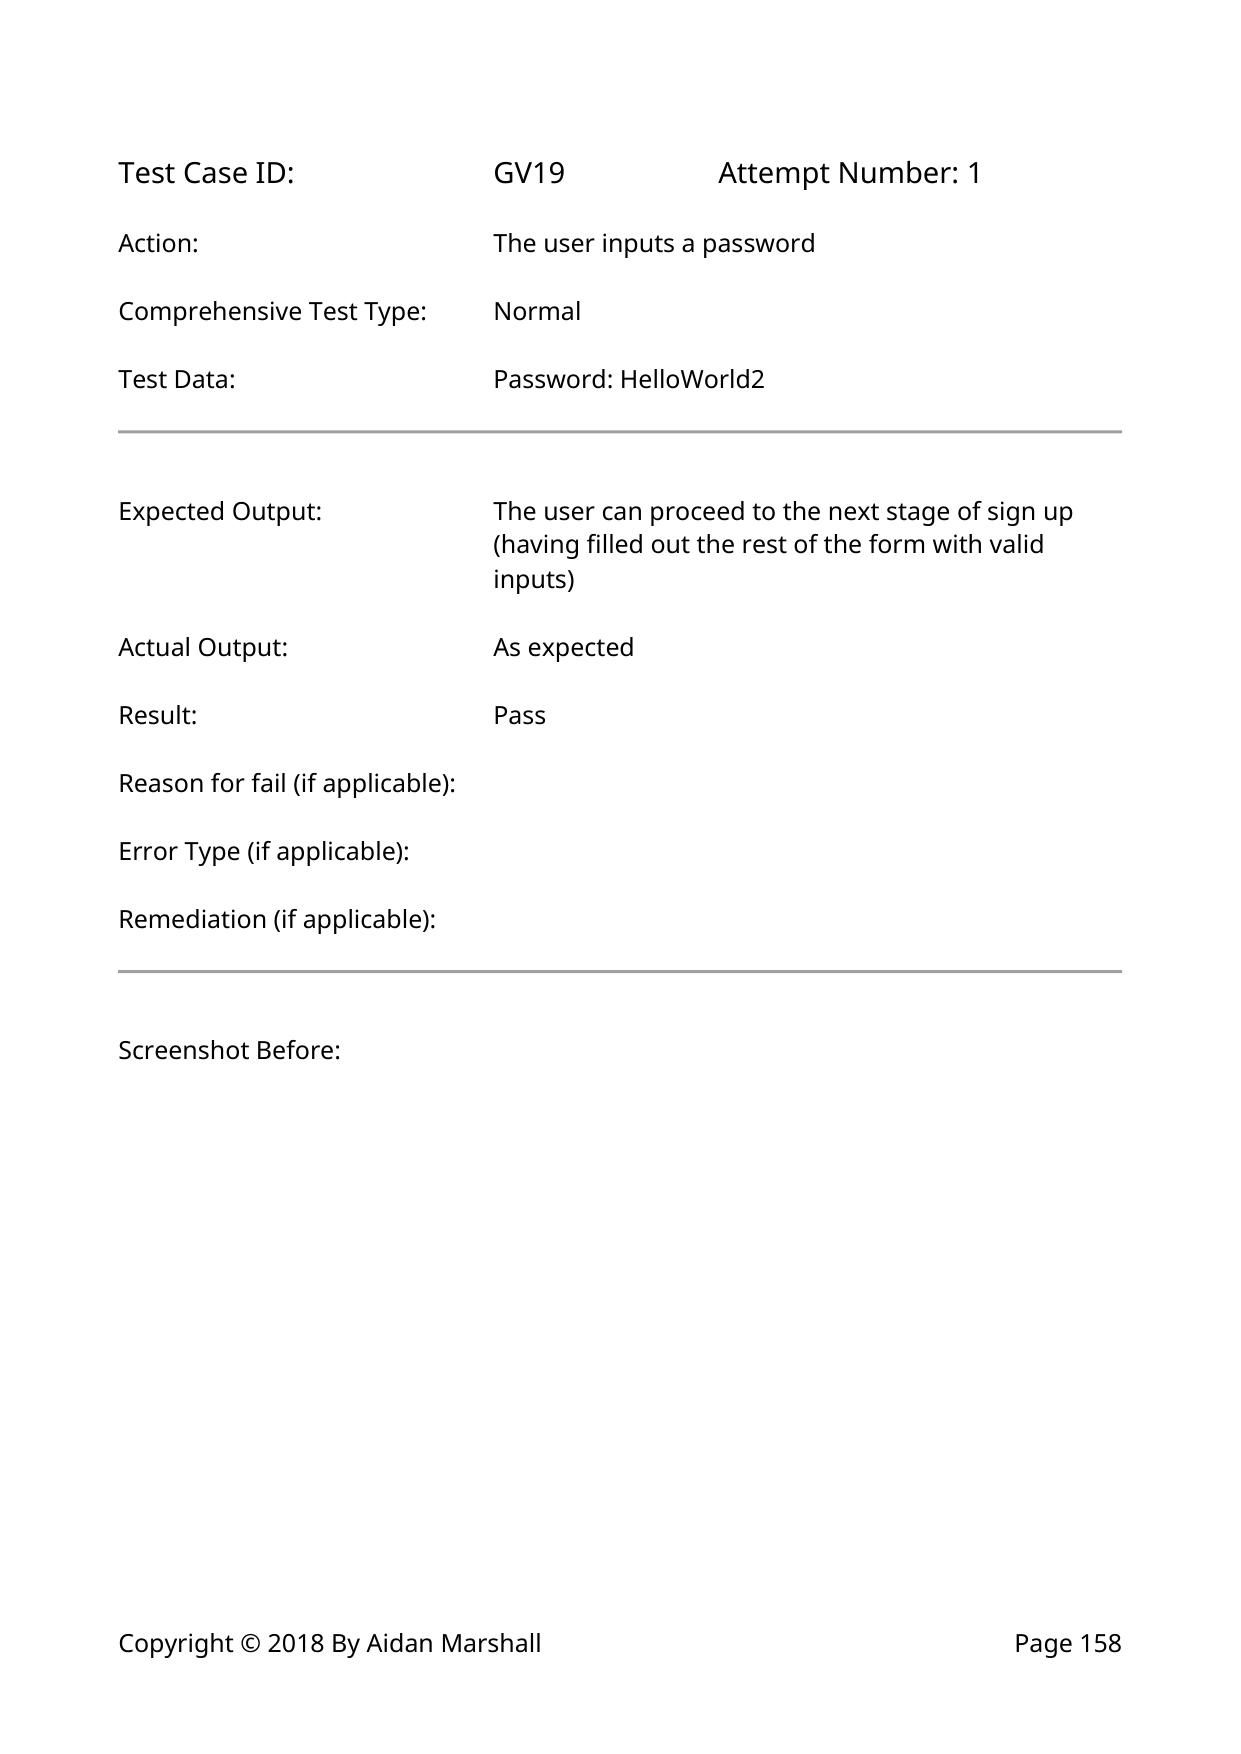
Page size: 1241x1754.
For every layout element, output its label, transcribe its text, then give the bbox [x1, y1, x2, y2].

text Comprehensive Test Type: Normal [118, 294, 1122, 328]
text Action: The user inputs a password [118, 226, 1122, 260]
text Expected Output: The user can proceed to the next stage of sign up (having filled out the rest of the form with valid inputs) [118, 493, 1122, 595]
text Actual Output: As expected [118, 629, 1122, 663]
text Screenshot Before: [118, 1033, 1122, 1067]
text Result: Pass [118, 697, 1122, 732]
text Test Case ID: GV19 Attempt Number: 1 [118, 152, 1122, 192]
text Reason for fail (if applicable): [118, 766, 1122, 800]
text Test Data: Password: HelloWorld2 [118, 362, 1122, 396]
text Error Type (if applicable): [118, 834, 1122, 868]
text Remediation (if applicable): [118, 902, 1122, 936]
